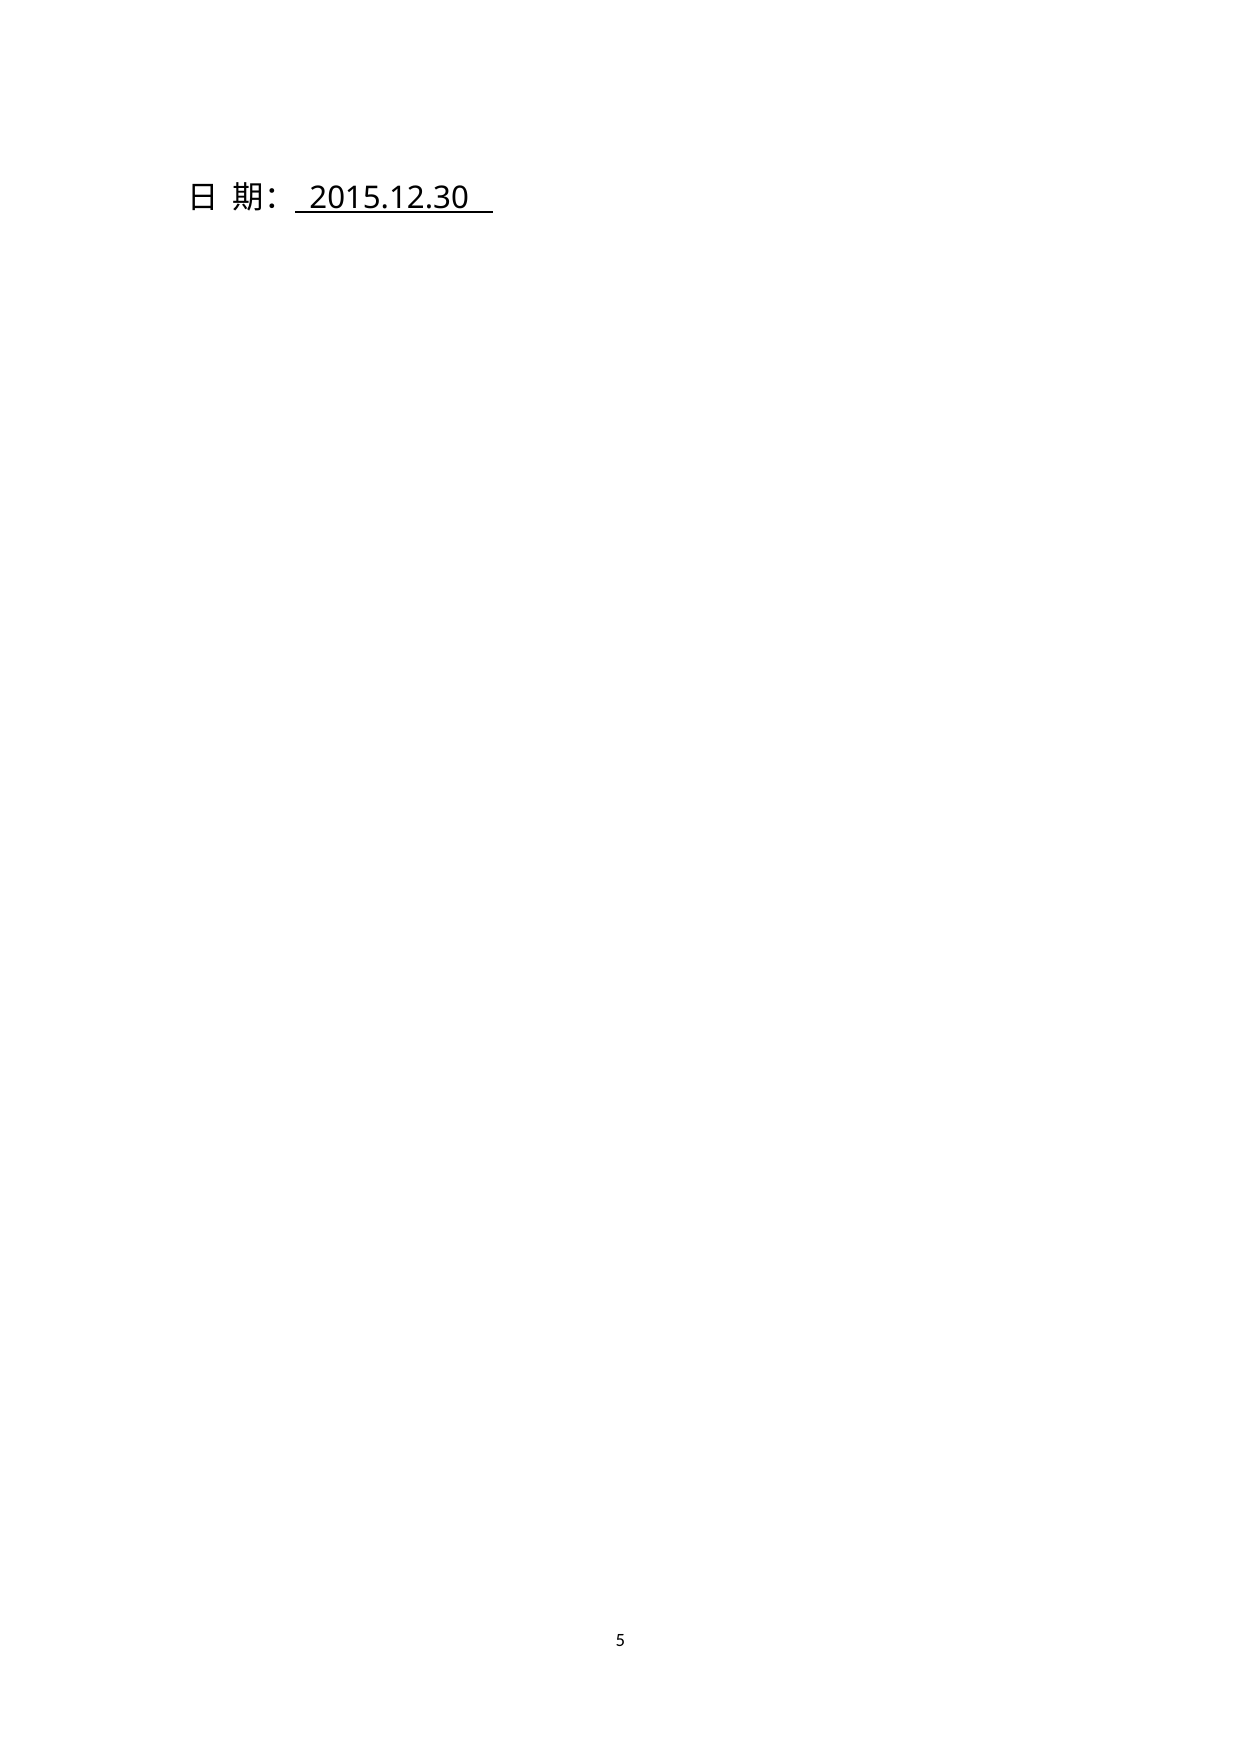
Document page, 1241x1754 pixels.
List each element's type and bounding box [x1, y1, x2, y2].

text [187, 162, 1053, 227]
